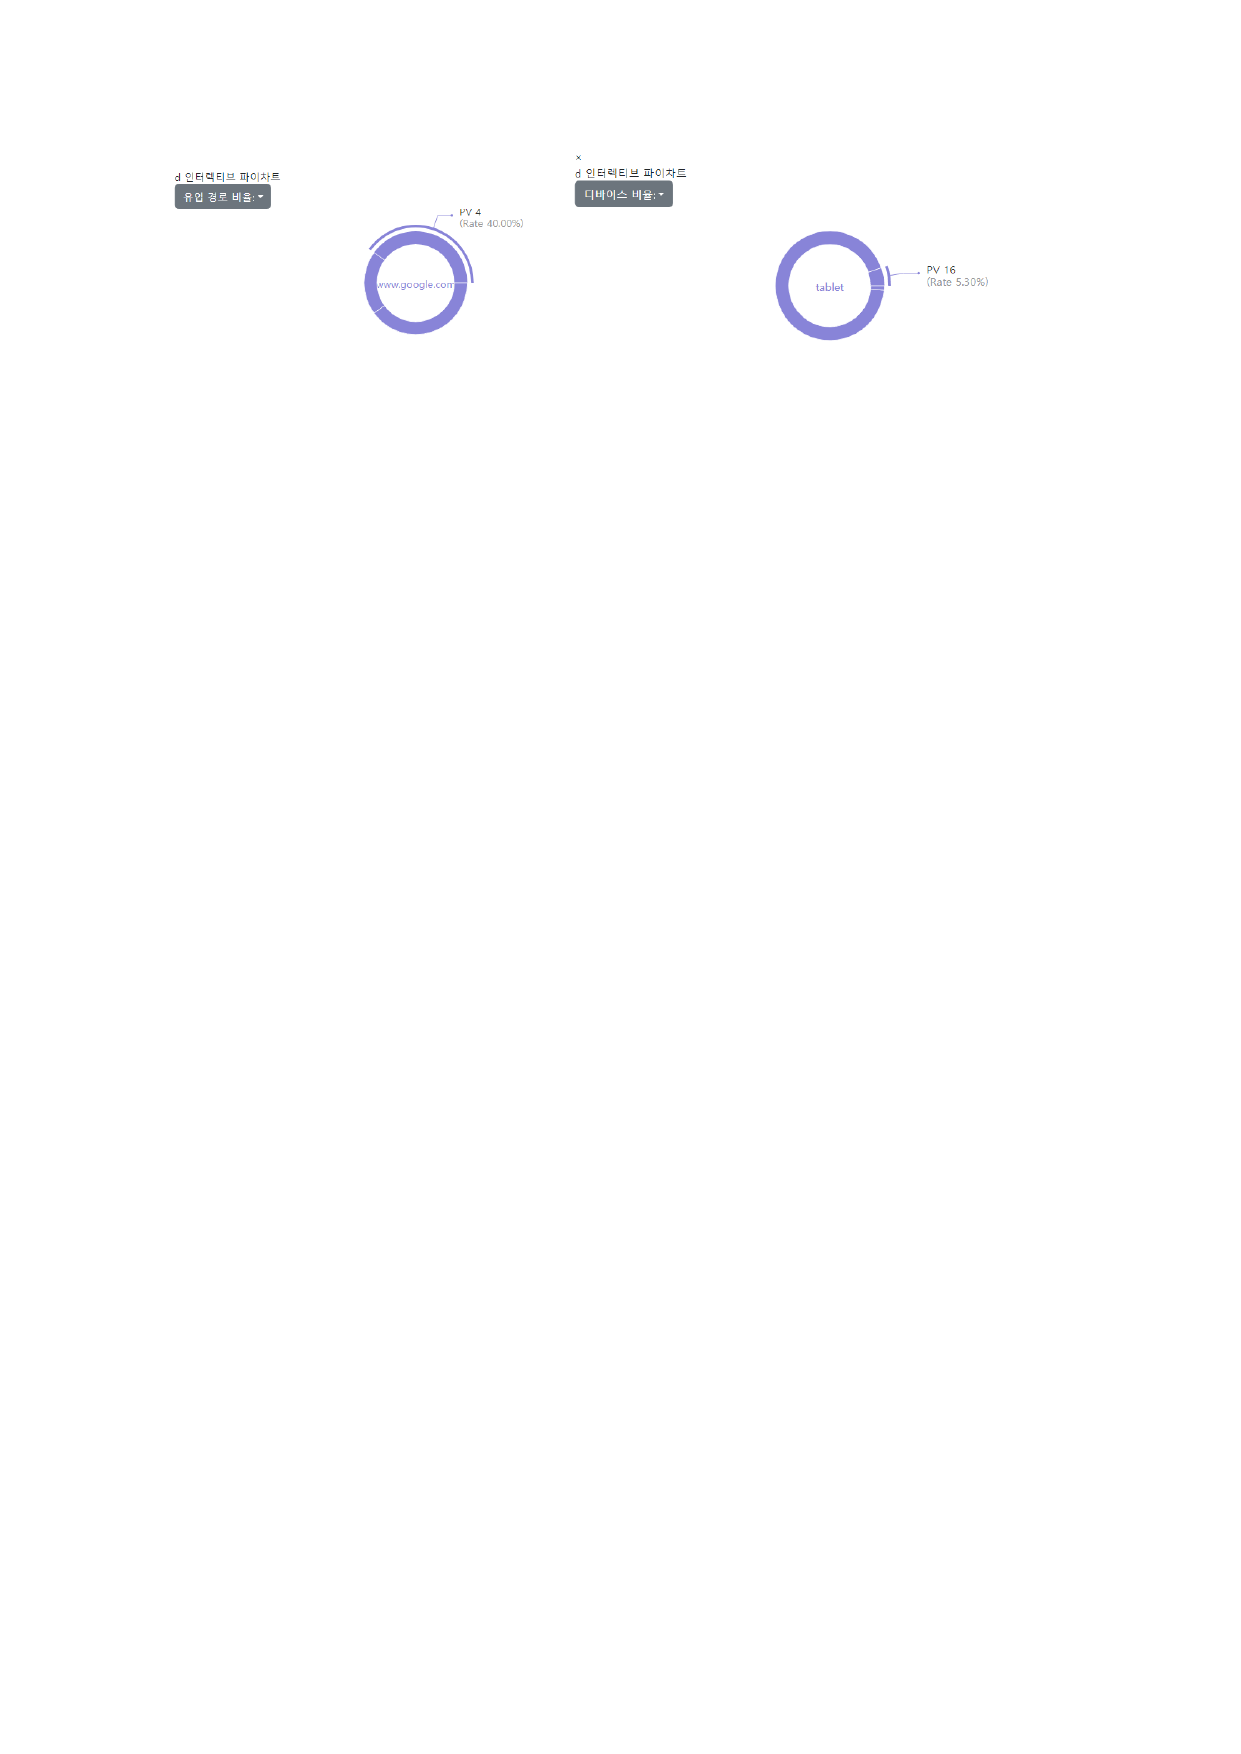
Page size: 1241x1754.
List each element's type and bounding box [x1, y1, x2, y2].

picture [170, 150, 999, 350]
